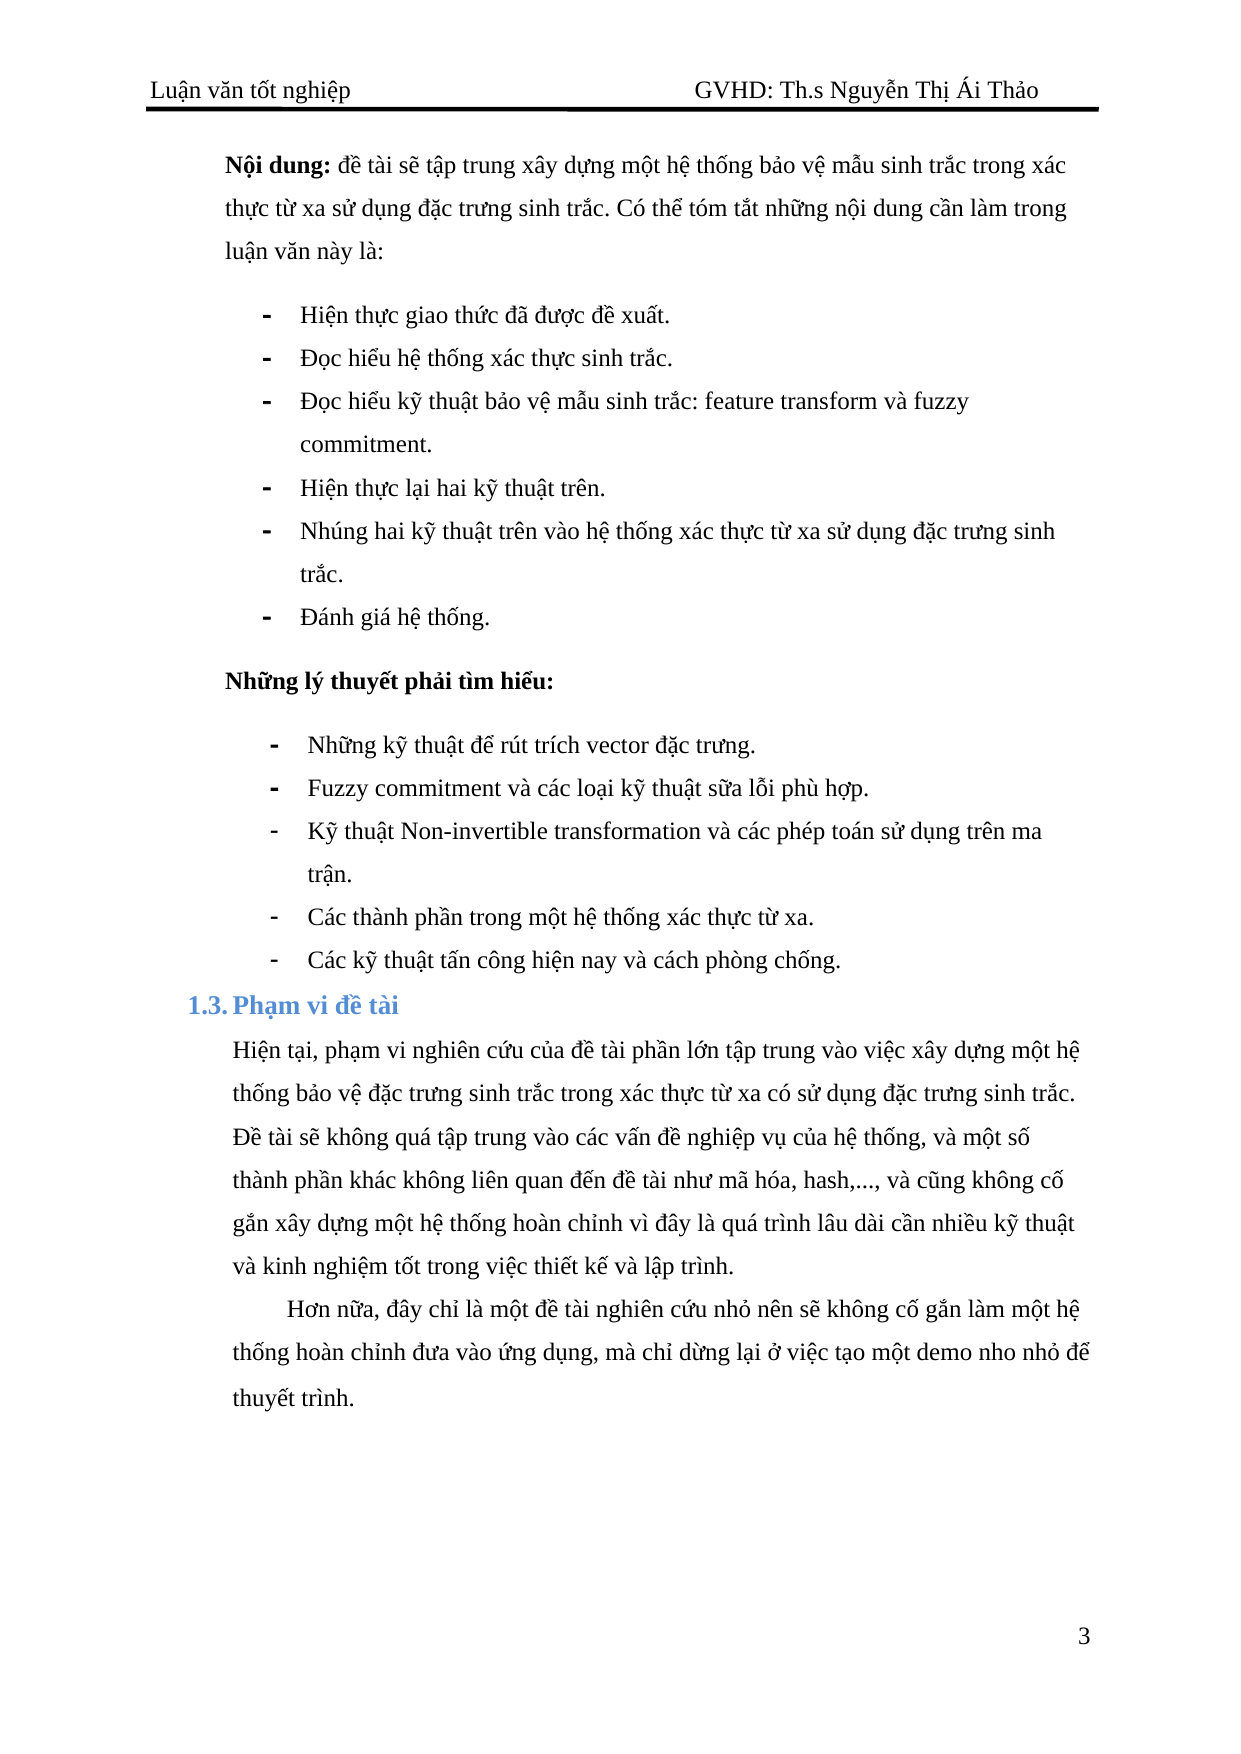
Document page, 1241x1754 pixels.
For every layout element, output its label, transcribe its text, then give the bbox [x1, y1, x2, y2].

text Những lý thuyết phải tìm hiểu: [225, 666, 1090, 695]
text Nội dung: đề tài sẽ tập trung xây dựng một hệ thống bảo vệ mẫu sinh trắc trong xác thực từ xa sử dụng đặc trưng sinh trắc. Có thể tóm tắt những nội dung cần làm trong luận văn này là: [225, 150, 1090, 265]
list Các thành phần trong một hệ thống xác thực từ xa. [270, 902, 1090, 931]
list Các kỹ thuật tấn công hiện nay và cách phòng chống. [270, 946, 1090, 974]
list Đánh giá hệ thống. [262, 602, 1090, 631]
list Fuzzy commitment và các loại kỹ thuật sữa lỗi phù hợp. [270, 773, 1090, 802]
list Hiện tại, phạm vi nghiên cứu của đề tài phần lớn tập trung vào việc xây dựng một hệ thống bảo vệ đặc trưng sinh trắc trong xác thực từ xa có sử dụng đặc trưng sinh trắc. Đề tài sẽ không quá tập trung vào các vấn đề nghiệp vụ của hệ thống, và một số thành phần khác không liên quan đến đề tài như mã hóa, hash,..., và cũng không cố gắn xây dựng một hệ thống hoàn chỉnh vì đây là quá trình lâu dài cần nhiều kỹ thuật và kinh nghiệm tốt trong việc thiết kế và lập trình. [232, 1035, 1090, 1280]
list Hơn nữa, đây chỉ là một đề tài nghiên cứu nhỏ nên sẽ không cố gắn làm một hệ thống hoàn chỉnh đưa vào ứng dụng, mà chỉ dừng lại ở việc tạo một demo nho nhỏ để thuyết trình. [232, 1294, 1090, 1413]
list Những kỹ thuật để rút trích vector đặc trưng. [270, 730, 1090, 759]
list Kỹ thuật Non-invertible transformation và các phép toán sử dụng trên ma trận. [270, 816, 1090, 888]
list Hiện thực lại hai kỹ thuật trên. [262, 473, 1090, 501]
list Đọc hiểu kỹ thuật bảo vệ mẫu sinh trắc: feature transform và fuzzy commitment. [262, 386, 1090, 458]
list Đọc hiểu hệ thống xác thực sinh trắc. [262, 343, 1090, 372]
list Phạm vi đề tài [187, 989, 1090, 1020]
list Hiện thực giao thức đã được đề xuất. [262, 300, 1090, 329]
list Nhúng hai kỹ thuật trên vào hệ thống xác thực từ xa sử dụng đặc trưng sinh trắc. [262, 516, 1090, 588]
